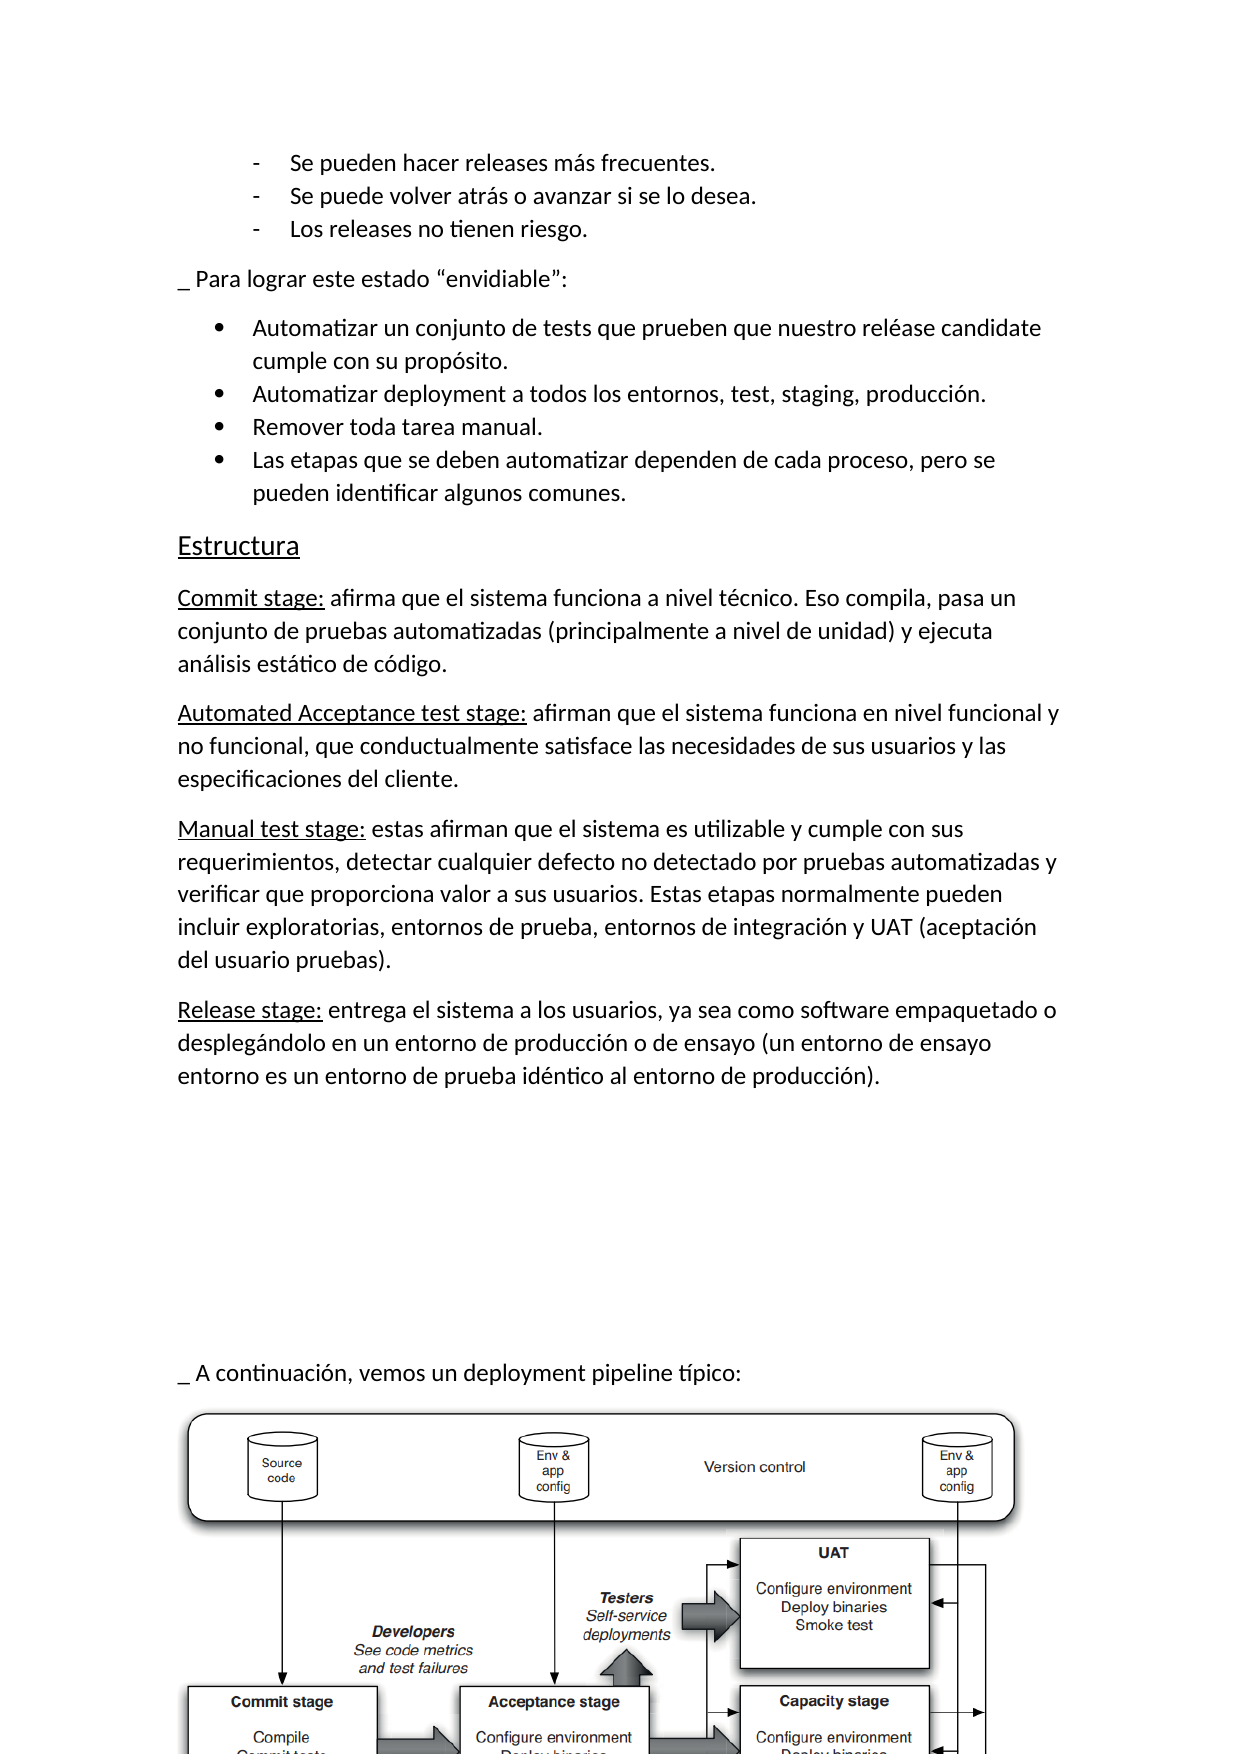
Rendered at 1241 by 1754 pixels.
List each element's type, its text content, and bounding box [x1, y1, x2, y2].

list Automatizar un conjunto de tests que prueben que nuestro reléase candidate cumple con su propósito. [215, 313, 1063, 376]
list Las etapas que se deben automatizar dependen de cada proceso, pero se pueden identificar algunos comunes. [215, 444, 1063, 508]
list Automatizar deployment a todos los entornos, test, staging, producción. [215, 378, 1063, 409]
list Remover toda tarea manual. [215, 411, 1063, 442]
list Se puede volver atrás o avanzar si se lo desea. [252, 181, 1063, 211]
picture [177, 1407, 1063, 1754]
text Automated Acceptance test stage: afirman que el sistema funciona en nivel funcional y no funcional, que conductualmente satisface las necesidades de sus usuarios y las especificaciones del cliente. [177, 697, 1063, 794]
list Se pueden hacer releases más frecuentes. [252, 148, 1063, 178]
text _ Para lograr este estado “envidiable”: [177, 263, 1063, 293]
text _ A continuación, vemos un deployment pipeline típico: [177, 1357, 1063, 1388]
list Los releases no tienen riesgo. [252, 213, 1063, 244]
text Estructura [177, 527, 1063, 562]
text Release stage: entrega el sistema a los usuarios, ya sea como software empaquetado o desplegándolo en un entorno de producción o de ensayo (un entorno de ensayo entorno es un entorno de prueba idéntico al entorno de producción). [177, 994, 1063, 1090]
text Commit stage: afirma que el sistema funciona a nivel técnico. Eso compila, pasa un conjunto de pruebas automatizadas (principalmente a nivel de unidad) y ejecuta análisis estático de código. [177, 582, 1063, 678]
text Manual test stage: estas afirman que el sistema es utilizable y cumple con sus requerimientos, detectar cualquier defecto no detectado por pruebas automatizadas y verificar que proporciona valor a sus usuarios. Estas etapas normalmente pueden incluir exploratorias, entornos de prueba, entornos de integración y UAT (aceptación del usuario pruebas). [177, 813, 1063, 975]
